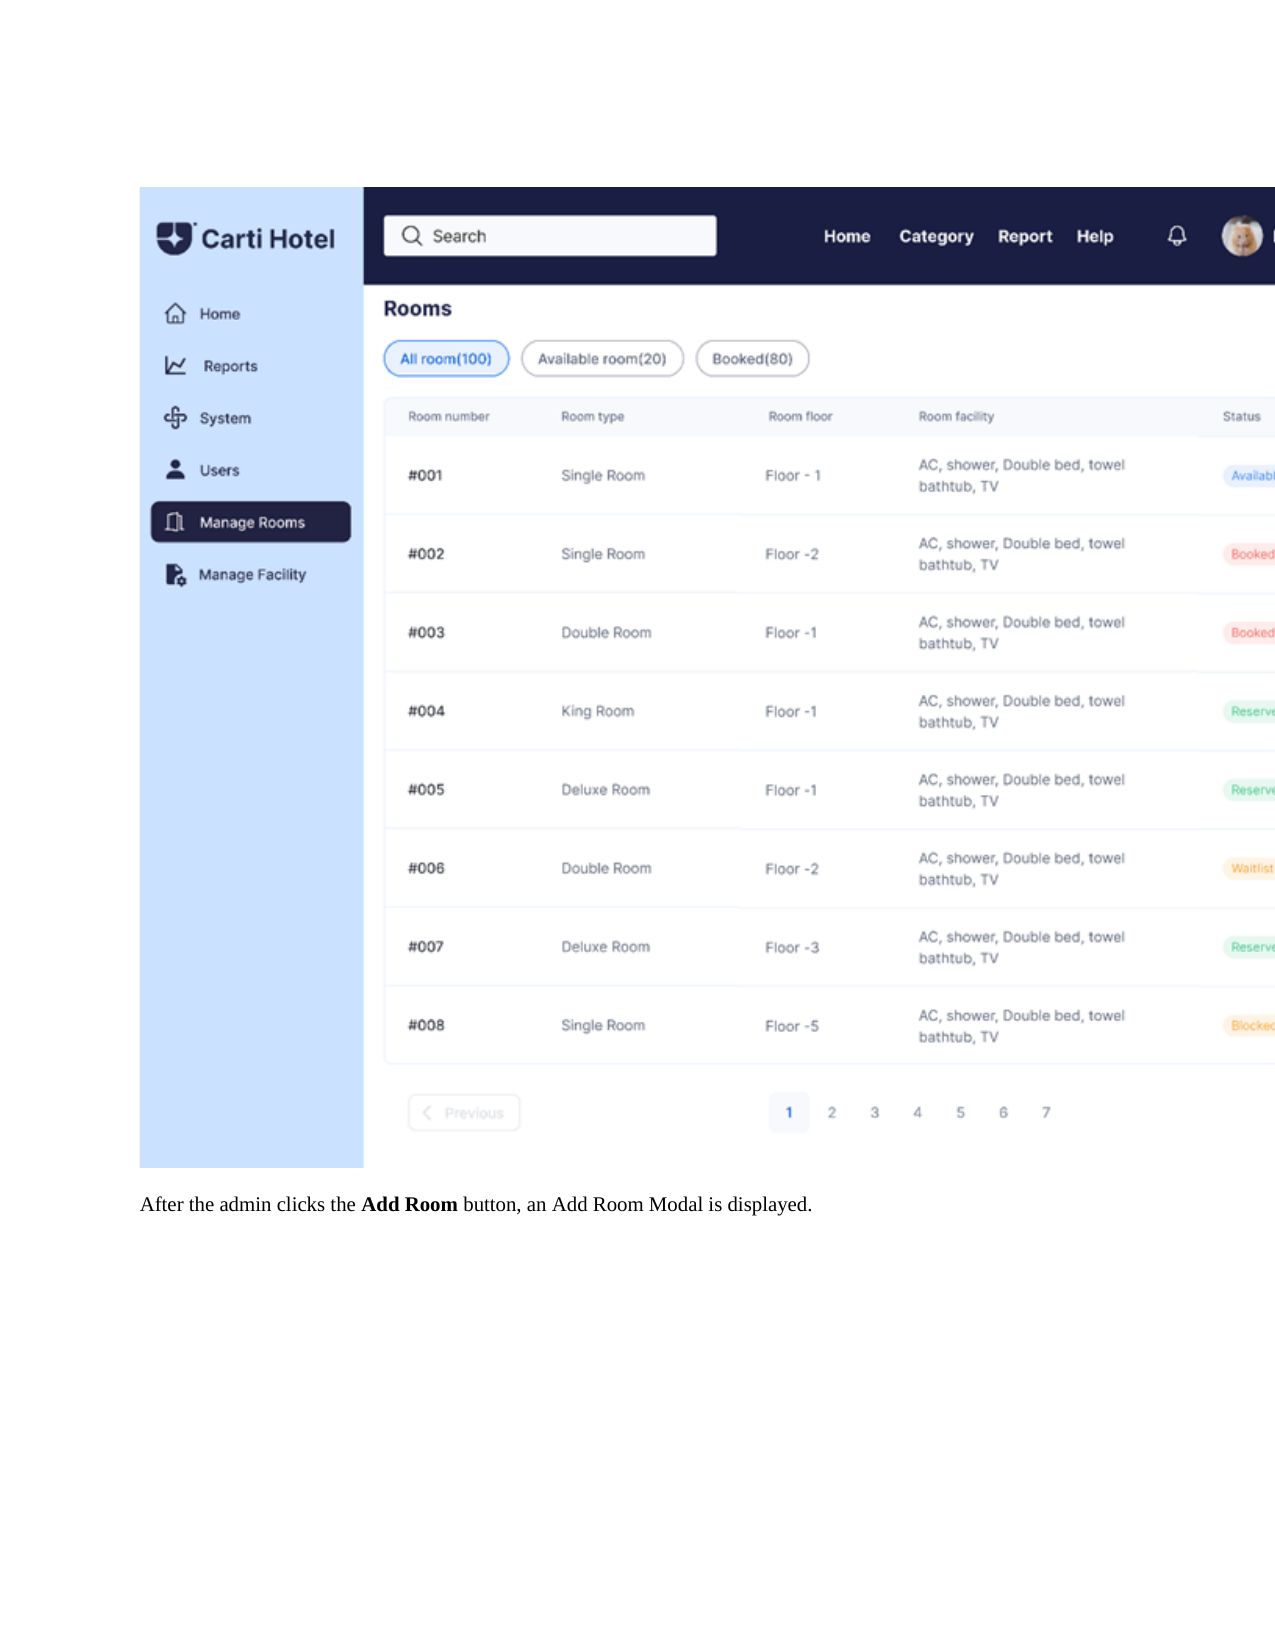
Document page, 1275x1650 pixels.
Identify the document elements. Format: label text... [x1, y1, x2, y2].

text After the admin clicks the Add Room button, an Add Room Modal is displayed. [139, 1192, 1160, 1216]
picture [139, 187, 1275, 1168]
